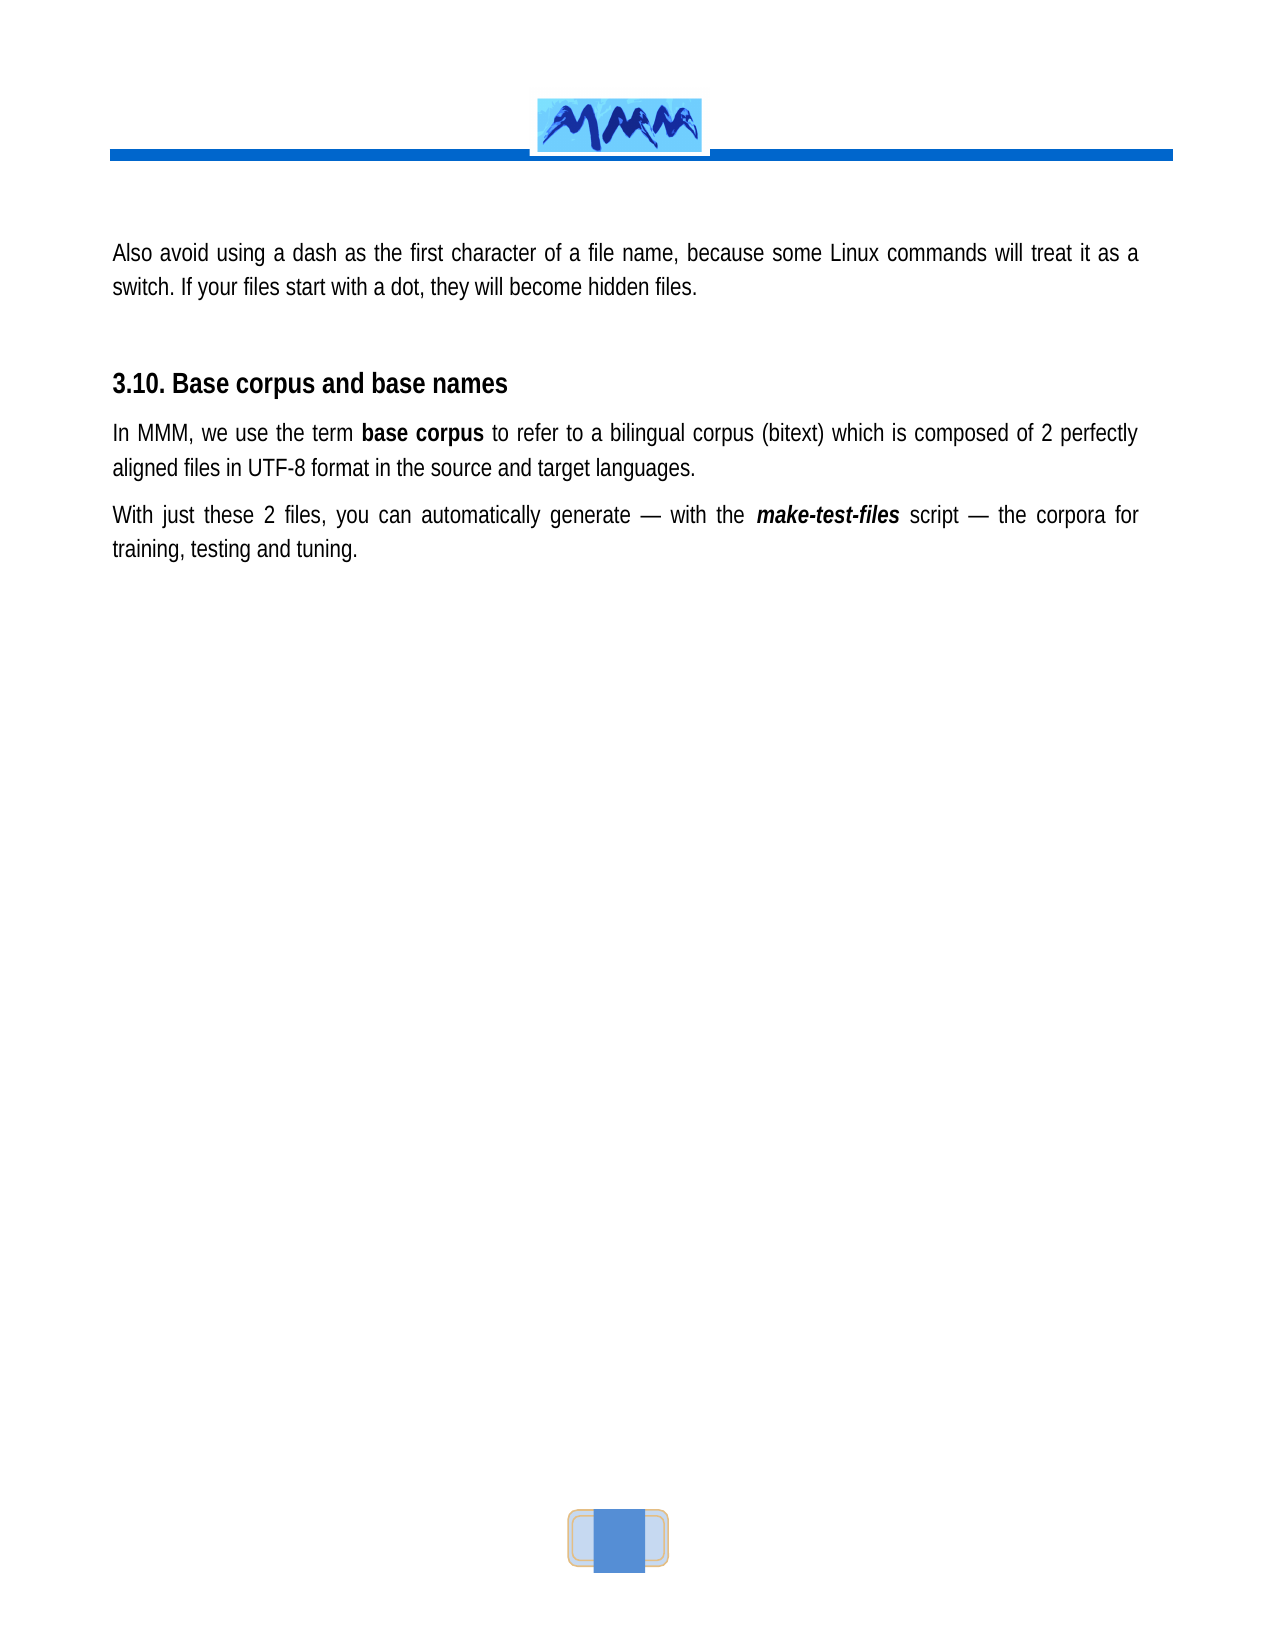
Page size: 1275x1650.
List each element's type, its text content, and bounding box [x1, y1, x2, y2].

subtitle 3.10. Base corpus and base names [112, 366, 1140, 399]
picture [529, 87, 710, 156]
text With just these 2 files, you can automatically generate — with the make-test-files script — the corpora for training, testing and tuning. [112, 500, 1140, 563]
text In MMM, we use the term base corpus to refer to a bilingual corpus (bitext) which is composed of 2 perfectly aligned files in UTF-8 format in the source and target languages. [112, 418, 1140, 481]
text Also avoid using a dash as the first character of a file name, because some Linux commands will treat it as a switch. If your files start with a dot, they will become hidden files. [112, 238, 1140, 301]
